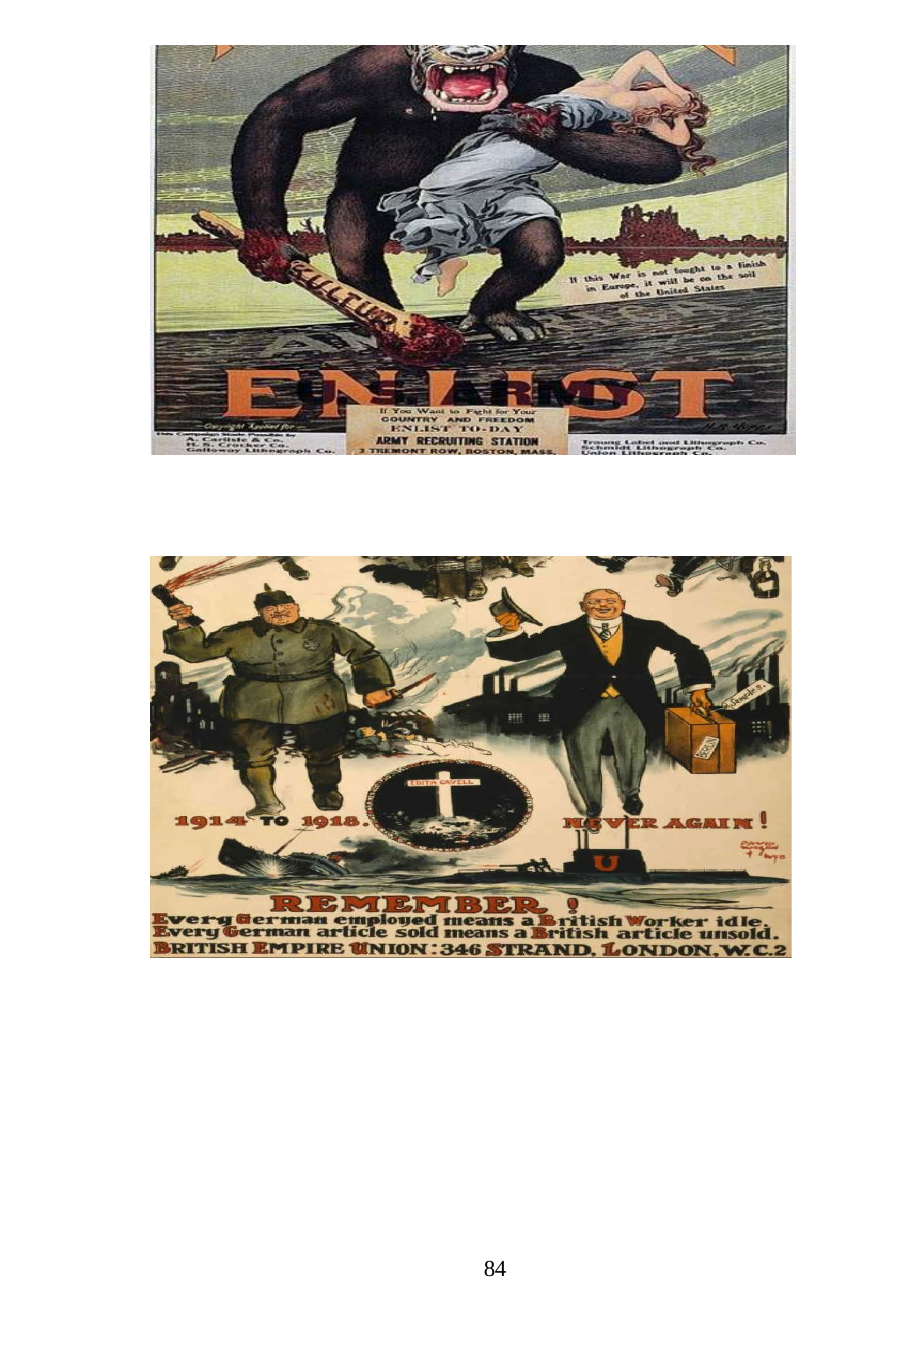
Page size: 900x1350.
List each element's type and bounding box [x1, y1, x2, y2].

picture [150, 556, 792, 958]
picture [150, 45, 796, 455]
